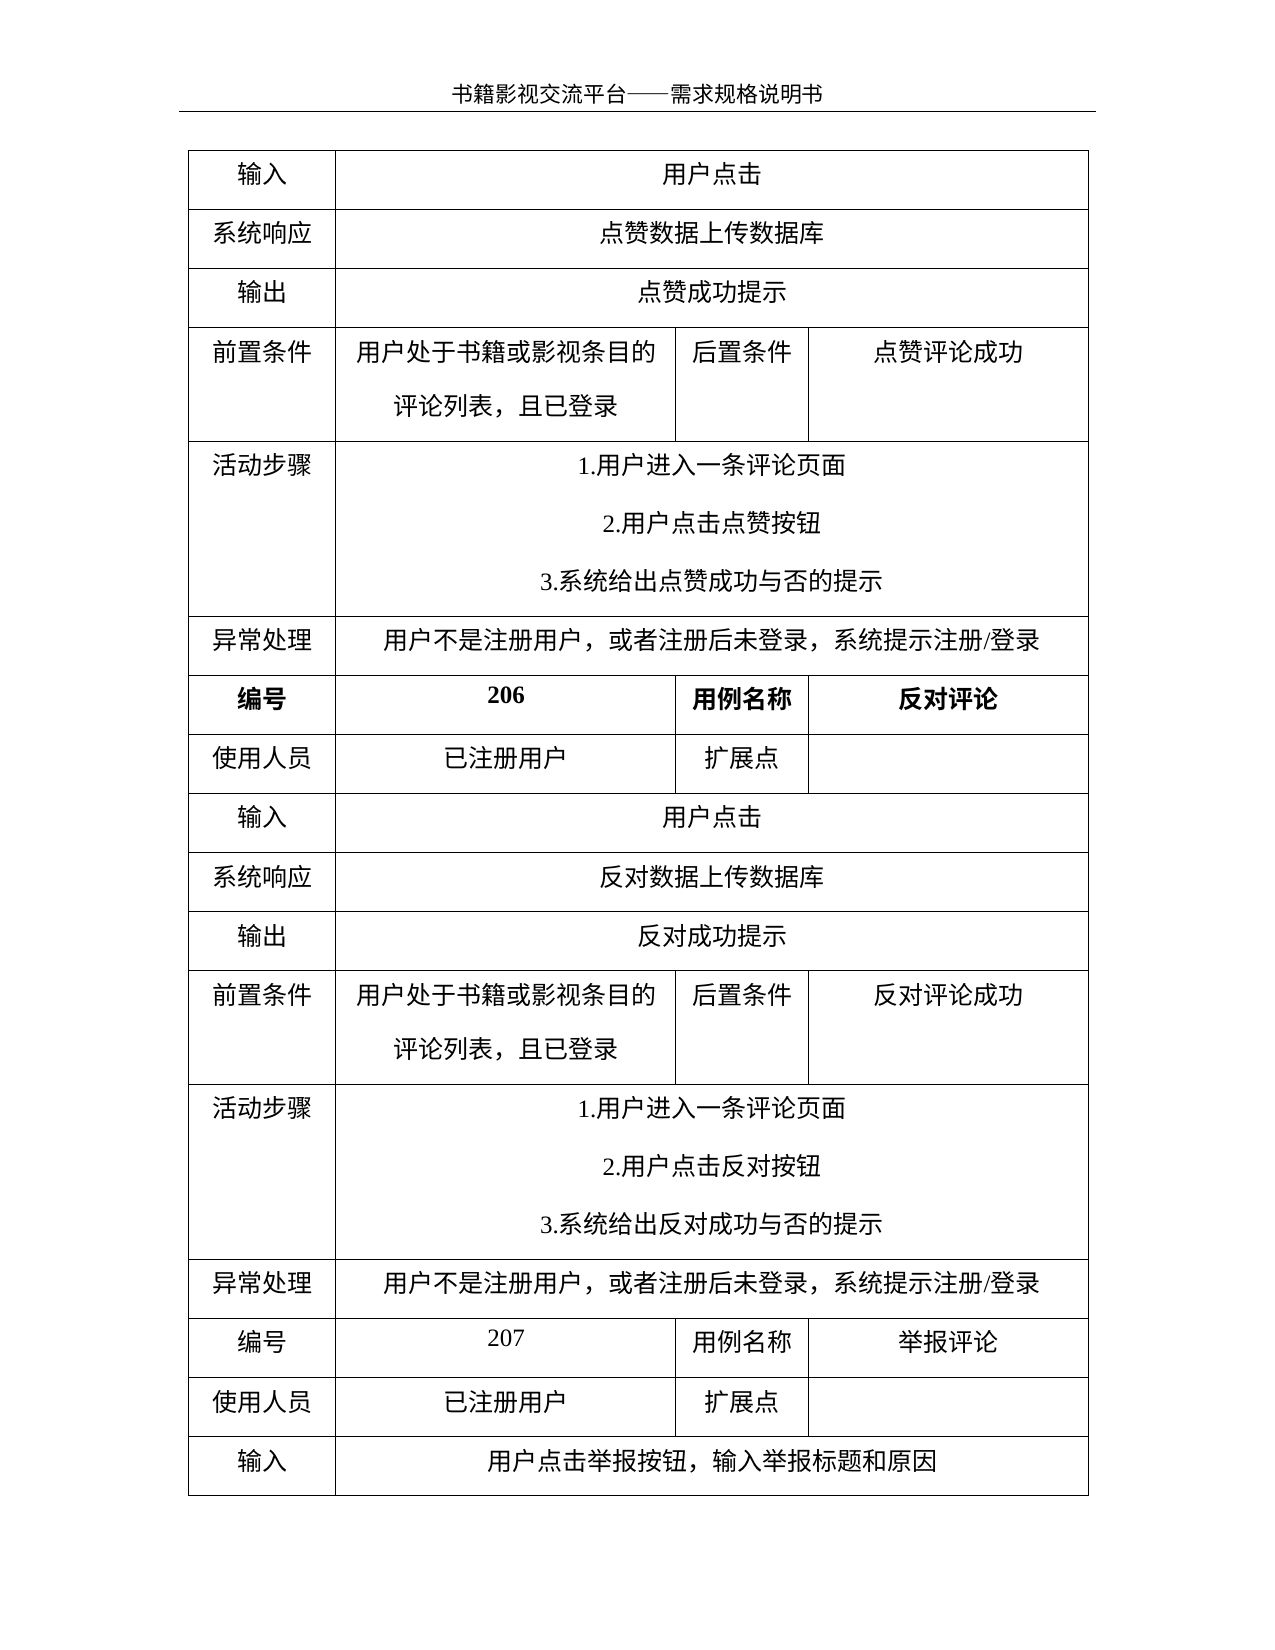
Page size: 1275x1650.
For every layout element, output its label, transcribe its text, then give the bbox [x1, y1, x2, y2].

table_cell 用户处于书籍或影视条目的评论列表，且已登录 [336, 971, 675, 1084]
table_cell 用户点击 [336, 151, 1088, 209]
table_cell 用户处于书籍或影视条目的评论列表，且已登录 [336, 328, 675, 441]
table_cell 1.用户进入一条评论页面 2.用户点击点赞按钮 3.系统给出点赞成功与否的提示 [336, 442, 1088, 616]
table_cell 输出 [189, 912, 335, 970]
table_cell 使用人员 [189, 735, 335, 793]
table_cell 编号 [189, 1319, 335, 1377]
table_cell 后置条件 [676, 971, 808, 1084]
table_cell 用户点击 [336, 794, 1088, 852]
table_cell 编号 [189, 676, 335, 734]
table_cell 输入 [189, 151, 335, 209]
table_cell 异常处理 [189, 1260, 335, 1318]
table_cell 用户点击举报按钮，输入举报标题和原因 [336, 1437, 1088, 1495]
table_cell 反对成功提示 [336, 912, 1088, 970]
table_cell [809, 735, 1088, 793]
table_cell 点赞数据上传数据库 [336, 210, 1088, 268]
table_cell 1.用户进入一条评论页面 2.用户点击反对按钮 3.系统给出反对成功与否的提示 [336, 1085, 1088, 1259]
table_cell 点赞成功提示 [336, 269, 1088, 327]
table_cell [809, 1378, 1088, 1436]
table_cell 反对评论成功 [809, 971, 1088, 1084]
table_cell 前置条件 [189, 971, 335, 1084]
table_cell 异常处理 [189, 617, 335, 675]
table_cell 用例名称 [676, 676, 808, 734]
table_cell 活动步骤 [189, 1085, 335, 1259]
table_cell 扩展点 [676, 1378, 808, 1436]
table_cell 用户不是注册用户，或者注册后未登录，系统提示注册/登录 [336, 617, 1088, 675]
table_cell 前置条件 [189, 328, 335, 441]
table_cell 点赞评论成功 [809, 328, 1088, 441]
table_cell 活动步骤 [189, 442, 335, 616]
table_cell 207 [336, 1319, 675, 1377]
table_cell 用户不是注册用户，或者注册后未登录，系统提示注册/登录 [336, 1260, 1088, 1318]
table_cell 用例名称 [676, 1319, 808, 1377]
table_cell 输出 [189, 269, 335, 327]
table_cell 输入 [189, 794, 335, 852]
table_cell 反对评论 [809, 676, 1088, 734]
table_cell 扩展点 [676, 735, 808, 793]
table_cell 使用人员 [189, 1378, 335, 1436]
table_cell 已注册用户 [336, 1378, 675, 1436]
table_cell 系统响应 [189, 853, 335, 911]
table_cell 后置条件 [676, 328, 808, 441]
table_cell 反对数据上传数据库 [336, 853, 1088, 911]
table_cell 举报评论 [809, 1319, 1088, 1377]
table_cell 系统响应 [189, 210, 335, 268]
table_cell 已注册用户 [336, 735, 675, 793]
table_cell 输入 [189, 1437, 335, 1495]
table_cell 206 [336, 676, 675, 734]
